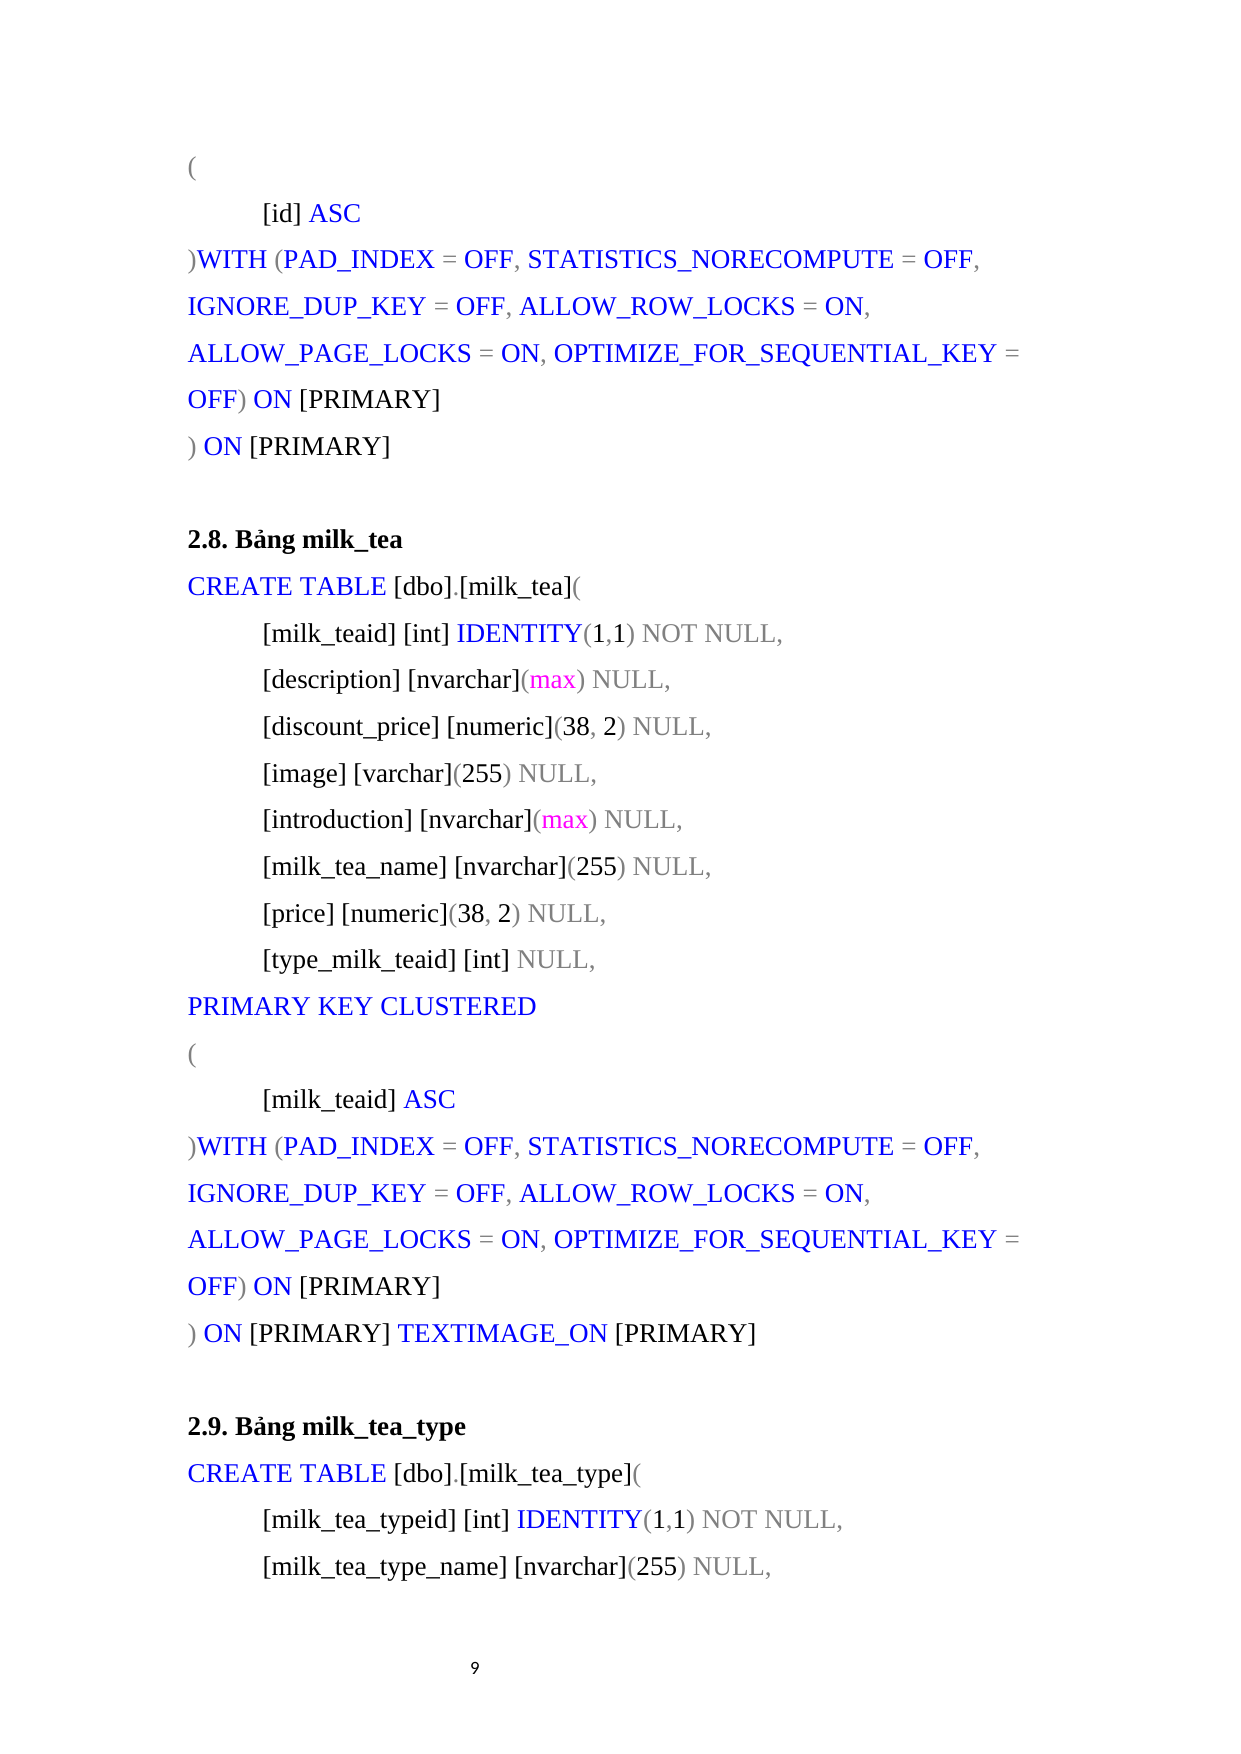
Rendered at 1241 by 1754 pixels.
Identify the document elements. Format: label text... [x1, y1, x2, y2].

text [image] [varchar](255) NULL, [187, 757, 1053, 788]
text [milk_tea_type_name] [nvarchar](255) NULL, [187, 1550, 1053, 1581]
list Bảng milk_tea [187, 523, 1053, 554]
text ) ON [PRIMARY] TEXTIMAGE_ON [PRIMARY] [187, 1317, 1053, 1348]
text [milk_tea_name] [nvarchar](255) NULL, [187, 850, 1053, 881]
text ( [187, 1037, 1053, 1068]
text CREATE TABLE [dbo].[milk_tea]( [187, 570, 1053, 601]
list Bảng milk_tea_type [187, 1410, 1053, 1441]
text ) ON [PRIMARY] [187, 430, 1053, 461]
text PRIMARY KEY CLUSTERED [187, 990, 1053, 1021]
text CREATE TABLE [dbo].[milk_tea_type]( [187, 1457, 1053, 1488]
text [milk_teaid] ASC [187, 1083, 1053, 1114]
text [discount_price] [numeric](38, 2) NULL, [187, 710, 1053, 741]
text [milk_teaid] [int] IDENTITY(1,1) NOT NULL, [187, 617, 1053, 648]
text [price] [numeric](38, 2) NULL, [187, 897, 1053, 928]
text [introduction] [nvarchar](max) NULL, [187, 803, 1053, 834]
text [description] [nvarchar](max) NULL, [187, 663, 1053, 694]
text [type_milk_teaid] [int] NULL, [187, 943, 1053, 974]
text ( [187, 150, 1053, 181]
text [id] ASC [187, 197, 1053, 228]
text [milk_tea_typeid] [int] IDENTITY(1,1) NOT NULL, [187, 1503, 1053, 1534]
